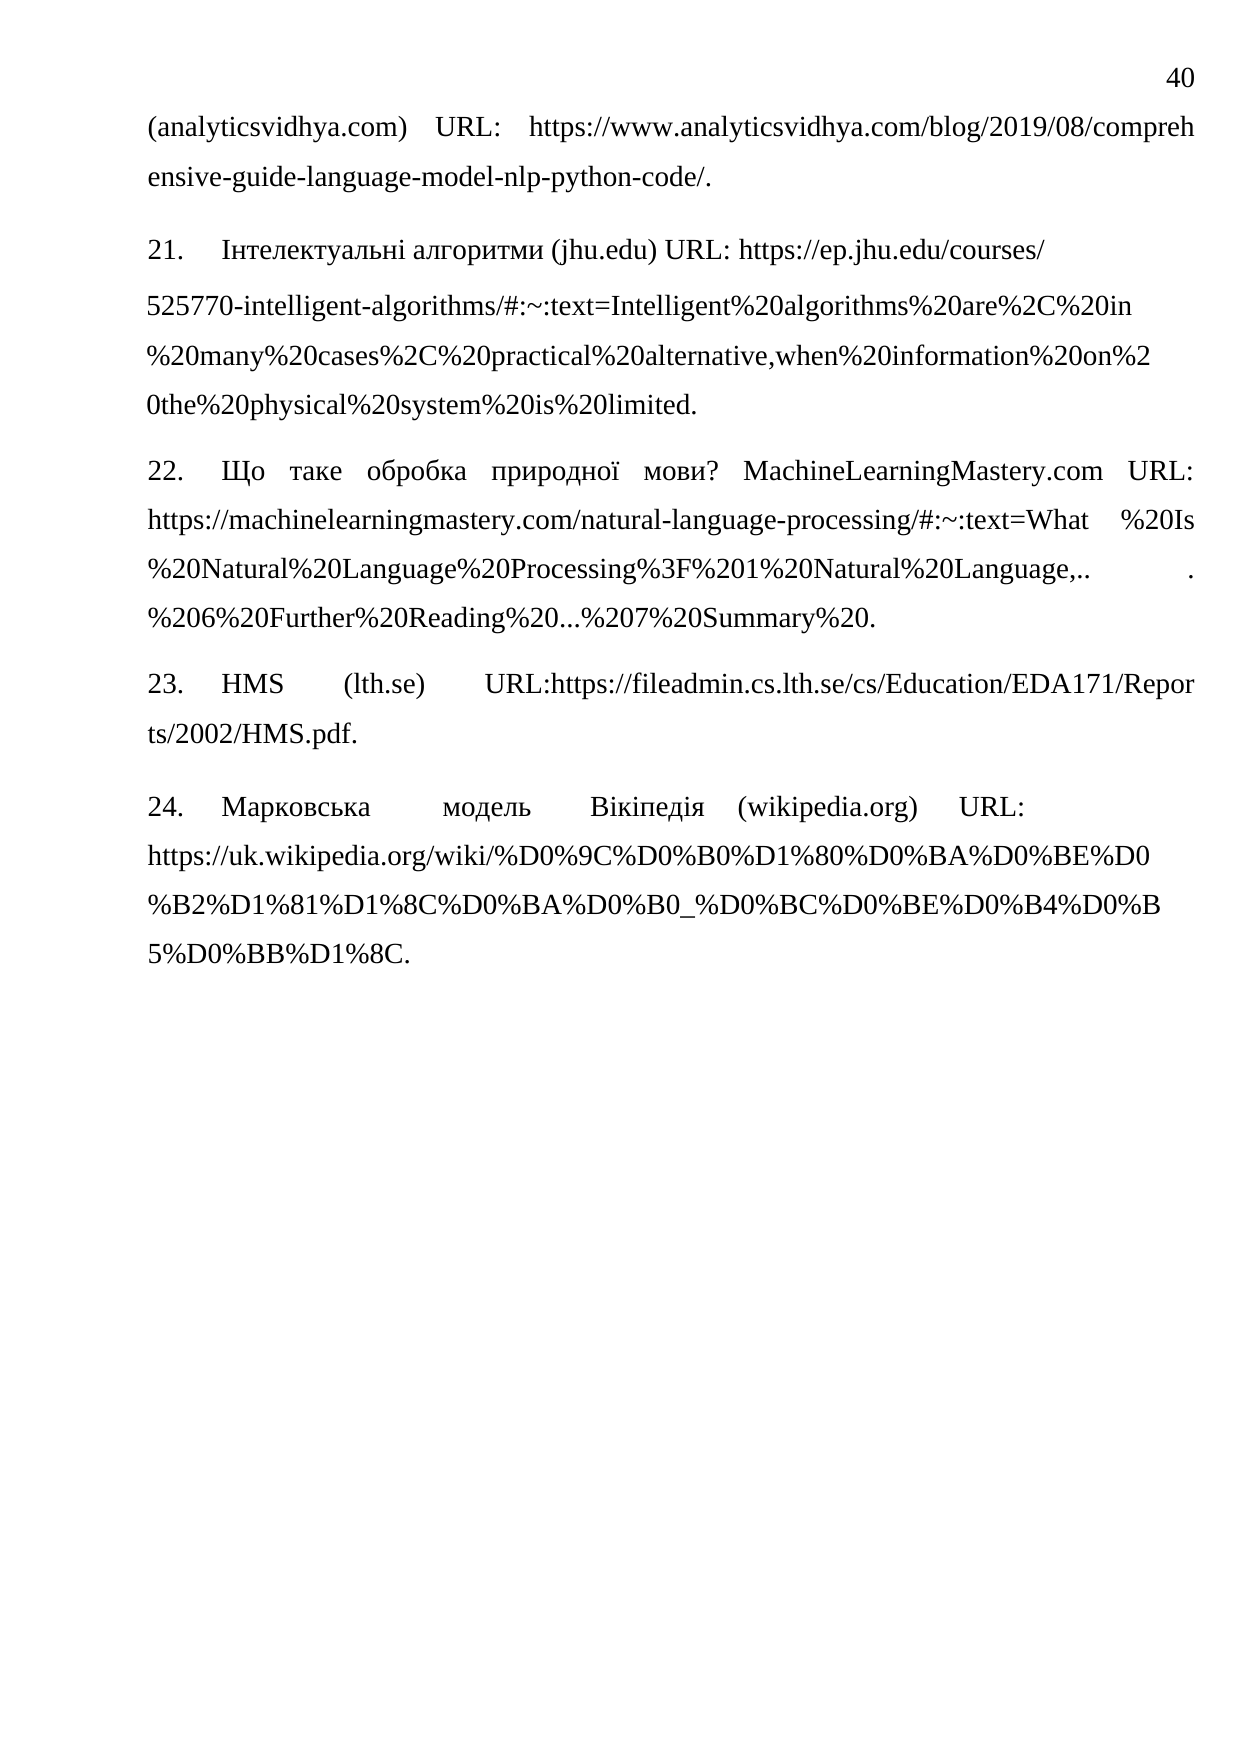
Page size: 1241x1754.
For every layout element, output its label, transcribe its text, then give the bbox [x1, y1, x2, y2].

text 525770-intelligent-algorithms/#:~:text=Intelligent%20algorithms%20are%2C%20in %20many%20cases%2C%20practical%20alternative,when%20information%20on%2 0the%20physical%20system%20is%20limited. [146, 288, 1196, 421]
list HMS (lth.se) URL:https://fileadmin.cs.lth.se/cs/Education/EDA171/Repor ts/2002/HMS.pdf. [147, 666, 1195, 749]
list Марковська модель Вікіпедія (wikipedia.org) URL: https://uk.wikipedia.org/wiki/%D0%9C%D0%B0%D1%80%D0%BA%D0%BE%D0 %B2%D1%81%D1%8C%D0%BA%D0%B0_%D0%BC%D0%BE%D0%B4%D0%B 5%D0%BB%D1%8C. [147, 789, 1195, 970]
list Інтелектуальні алгоритми (jhu.edu) URL: https://ep.jhu.edu/courses/ [147, 232, 1195, 266]
text (analyticsvidhya.com) URL: https://www.analyticsvidhya.com/blog/2019/08/compreh ensive-guide-language-model-nlp-python-code/. [147, 109, 1195, 193]
list Що таке обробка природної мови? MachineLearningMastery.com URL: https://machinelearningmastery.com/natural-language-processing/#:~:text=What %20Is%20Natural%20Language%20Processing%3F%201%20Natural%20Language,.. .%206%20Further%20Reading%20...%207%20Summary%20. [147, 453, 1195, 634]
